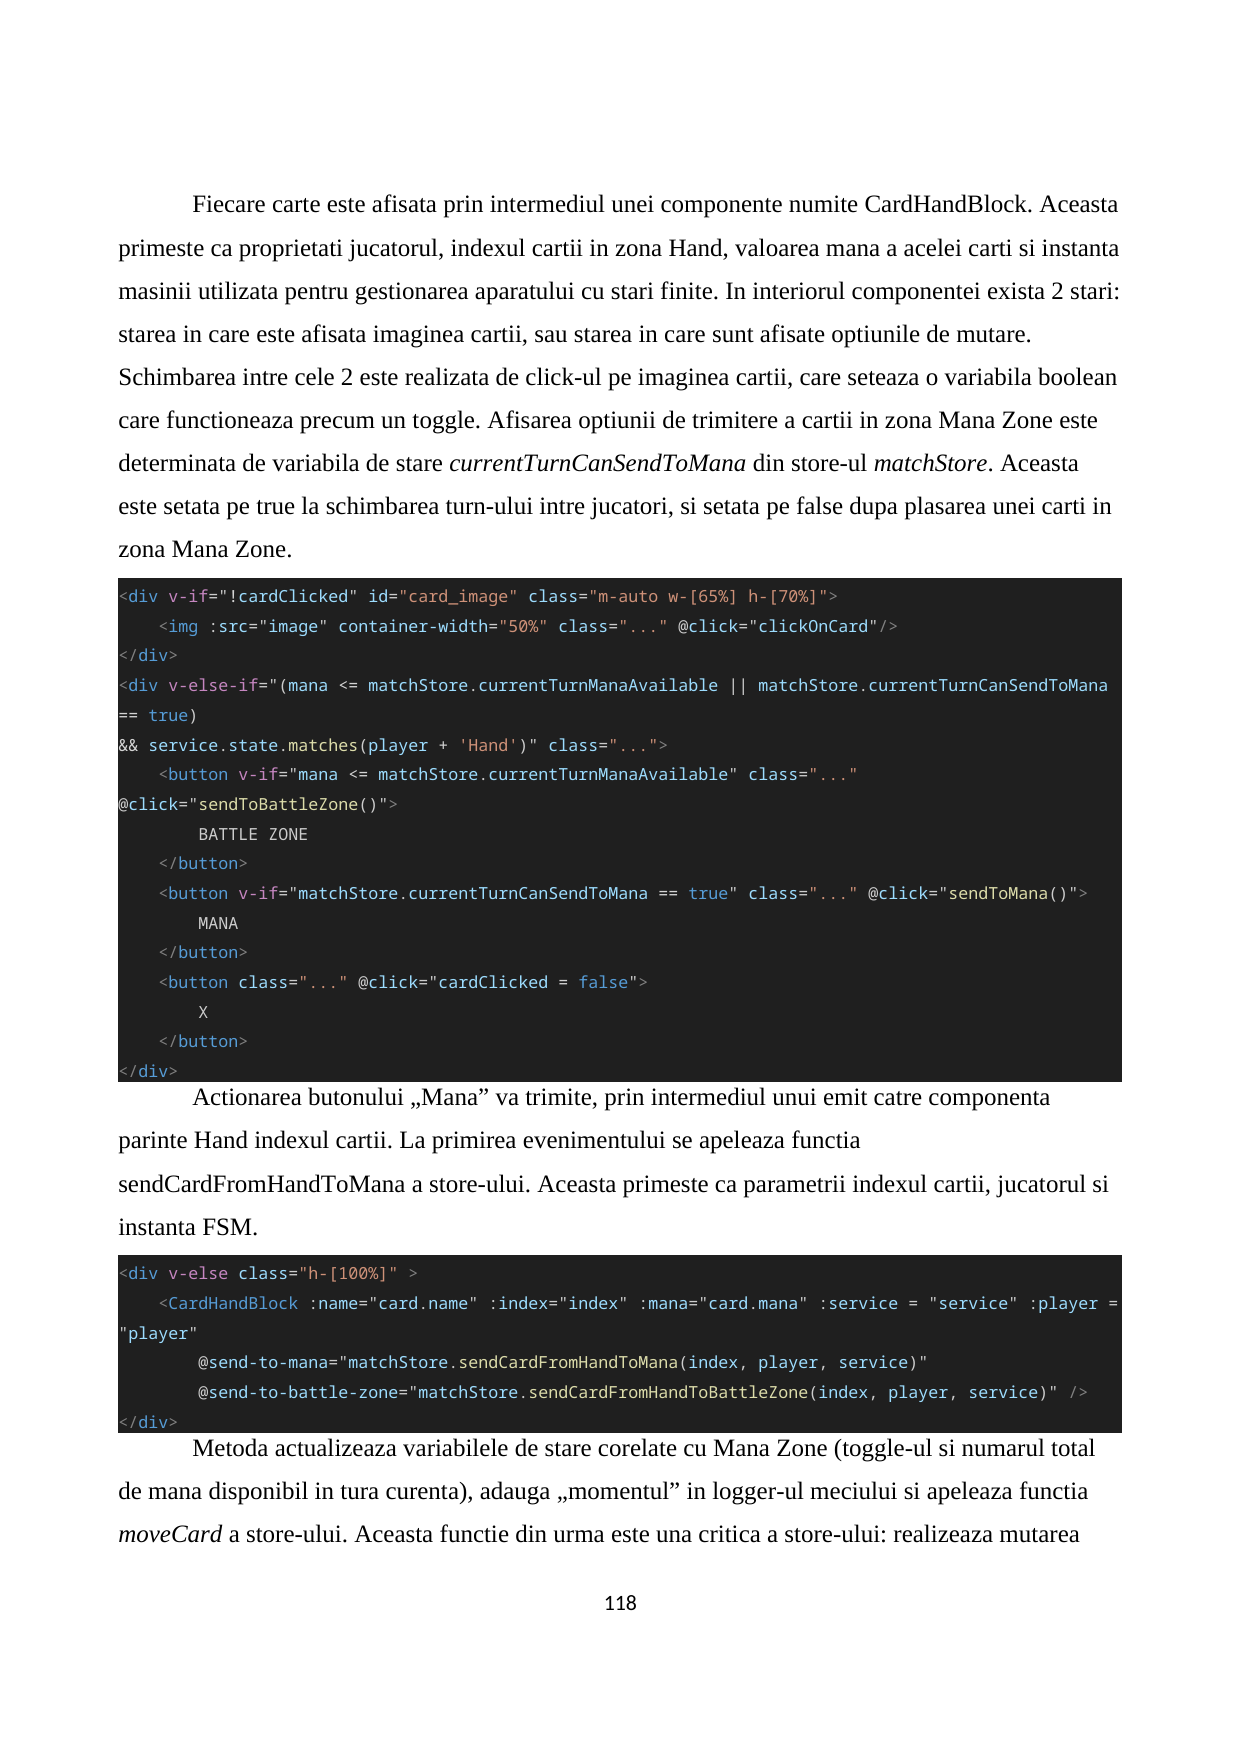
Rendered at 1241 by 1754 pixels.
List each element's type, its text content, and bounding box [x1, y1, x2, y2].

text @send-to-mana="matchStore.sendCardFromHandToMana(index, player, service)" [118, 1344, 1122, 1374]
text <button v-if="matchStore.currentTurnCanSendToMana == true" class="..." @click="sendToMana()"> [118, 874, 1122, 904]
text <img :src="image" container-width="50%" class="..." @click="clickOnCard"/> [118, 607, 1122, 637]
text @send-to-battle-zone="matchStore.sendCardFromHandToBattleZone(index, player, service)" /> [118, 1374, 1122, 1403]
text BATTLE ZONE [118, 815, 1122, 845]
text <button v-if="mana <= matchStore.currentTurnManaAvailable" class="..." @click="sendToBattleZone()"> [118, 756, 1122, 815]
text <div v-else-if="(mana <= matchStore.currentTurnManaAvailable || matchStore.currentTurnCanSendToMana == true) [118, 667, 1122, 726]
text </button> [118, 845, 1122, 874]
text </div> [118, 1403, 1122, 1433]
text MANA [118, 904, 1122, 934]
text </div> [118, 1053, 1122, 1082]
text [118, 1433, 1122, 1548]
text Fiecare carte este afisata prin intermediul unei componente numite CardHandBlock. Aceasta primeste ca proprietati jucatorul, indexul cartii in zona Hand, valoarea mana a acelei carti si instanta masinii utilizata pentru gestionarea aparatului cu stari finite. In interiorul componentei exista 2 stari: starea in care este afisata imaginea cartii, sau starea in care sunt afisate optiunile de mutare. Schimbarea intre cele 2 este realizata de click-ul pe imaginea cartii, care seteaza o variabila boolean care functioneaza precum un toggle. Afisarea optiunii de trimitere a cartii in zona Mana Zone este determinata de variabila de stare currentTurnCanSendToMana din store-ul matchStore. Aceasta este setata pe true la schimbarea turn-ului intre jucatori, si setata pe false dupa plasarea unei carti in zona Mana Zone. [118, 189, 1122, 563]
text <div v-else class="h-[100%]" > [118, 1255, 1122, 1284]
text && service.state.matches(player + 'Hand')" class="..."> [118, 726, 1122, 756]
text X [118, 993, 1122, 1023]
text Actionarea butonului „Mana” va trimite, prin intermediul unui emit catre componenta parinte Hand indexul cartii. La primirea evenimentului se apeleaza functia sendCardFromHandToMana a store-ului. Aceasta primeste ca parametrii indexul cartii, jucatorul si instanta FSM. [118, 1082, 1122, 1241]
text <CardHandBlock :name="card.name" :index="index" :mana="card.mana" :service = "service" :player = "player" [118, 1284, 1122, 1344]
text <div v-if="!cardClicked" id="card_image" class="m-auto w-[65%] h-[70%]"> [118, 578, 1122, 607]
text </button> [118, 934, 1122, 964]
text </button> [118, 1023, 1122, 1053]
text <button class="..." @click="cardClicked = false"> [118, 964, 1122, 993]
text </div> [118, 637, 1122, 667]
